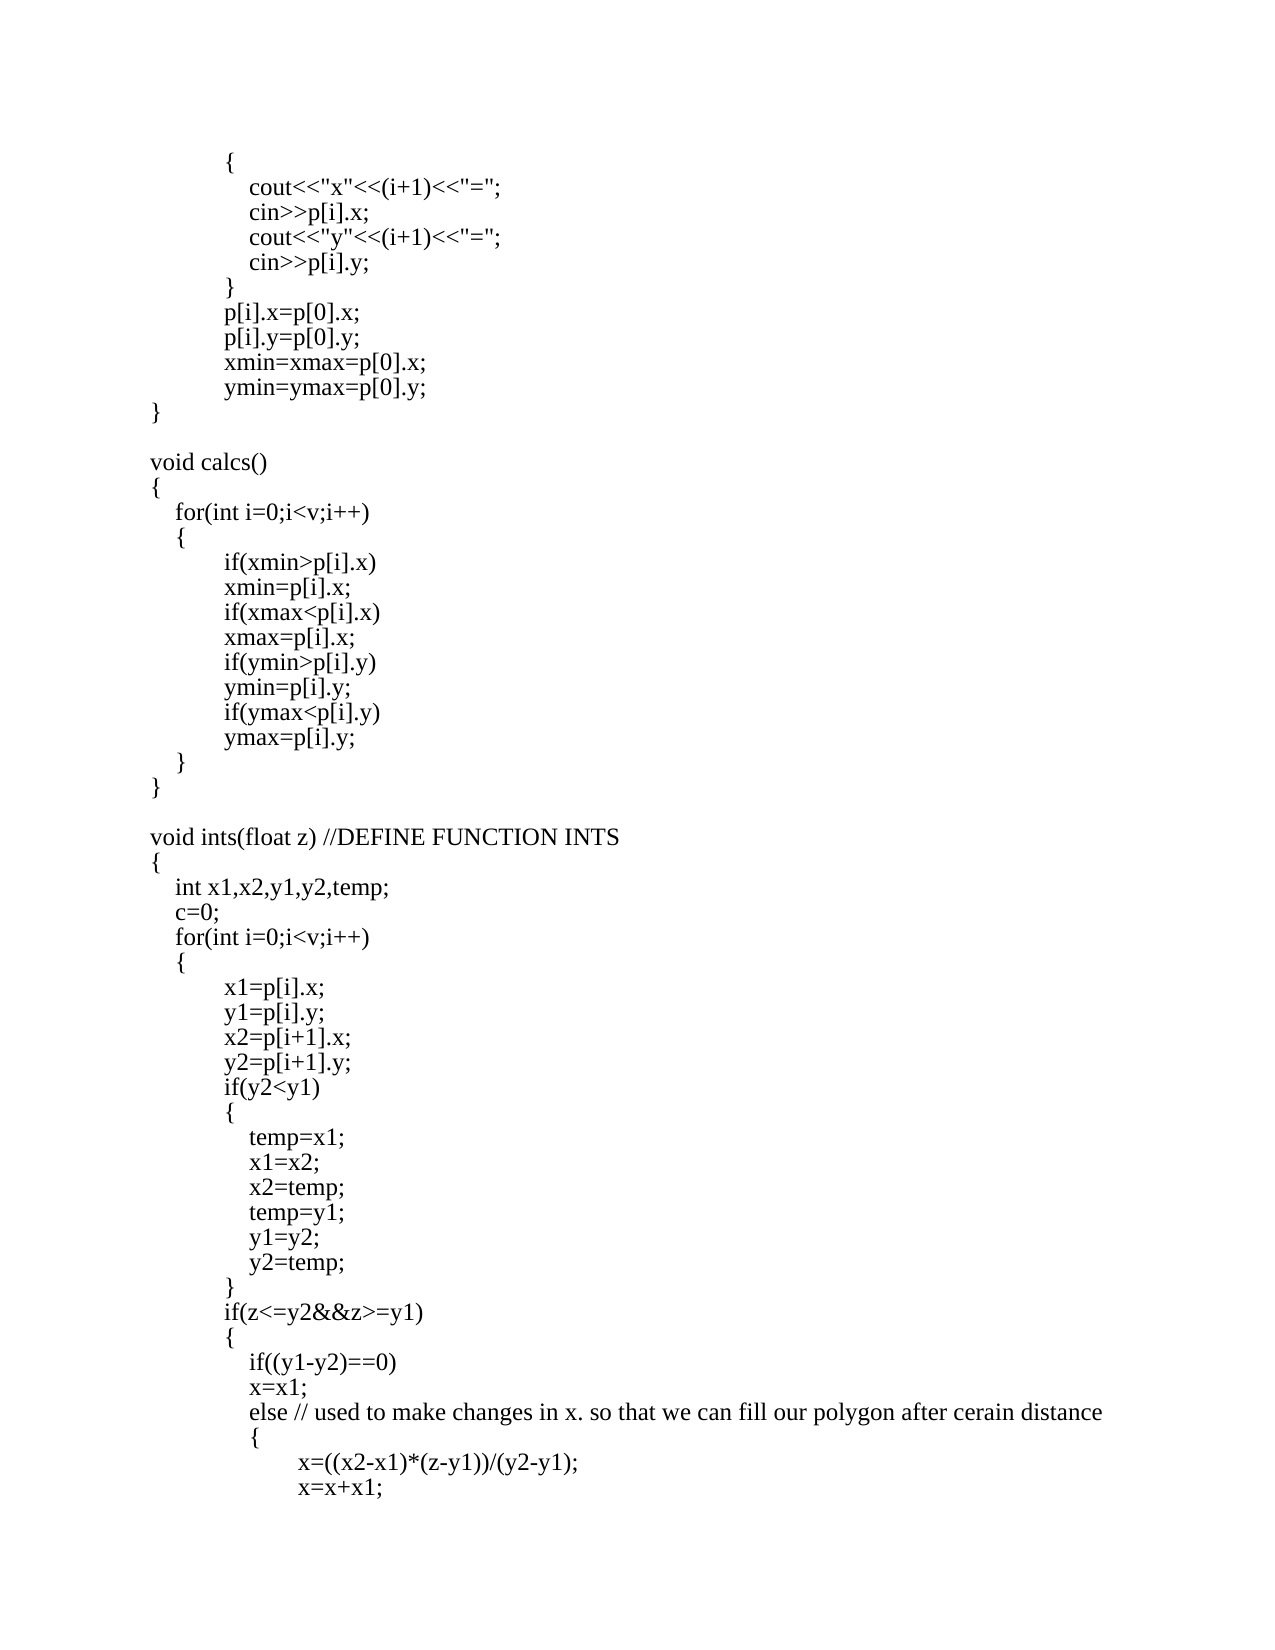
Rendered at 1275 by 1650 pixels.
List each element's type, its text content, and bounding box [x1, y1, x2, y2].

text temp=y1; [150, 1200, 1125, 1225]
text { [150, 850, 1125, 875]
text for(int i=0;i<v;i++) [150, 500, 1125, 525]
text } [150, 750, 1125, 775]
text x=((x2-x1)*(z-y1))/(y2-y1); [150, 1450, 1125, 1475]
text ymin=p[i].y; [150, 675, 1125, 700]
text xmin=p[i].x; [150, 575, 1125, 600]
text if(y2<y1) [150, 1075, 1125, 1100]
text ymin=ymax=p[0].y; [150, 375, 1125, 400]
text } [150, 775, 1125, 800]
text x=x1; [150, 1375, 1125, 1400]
text { [150, 150, 1125, 175]
text cin>>p[i].y; [150, 250, 1125, 275]
text p[i].x=p[0].x; [150, 300, 1125, 325]
text } [150, 275, 1125, 300]
text y1=y2; [150, 1225, 1125, 1250]
text y1=p[i].y; [150, 1000, 1125, 1025]
text } [150, 400, 1125, 425]
text if(ymin>p[i].y) [150, 650, 1125, 675]
text if(xmax<p[i].x) [150, 600, 1125, 625]
text { [150, 950, 1125, 975]
text int x1,x2,y1,y2,temp; [150, 875, 1125, 900]
text if(ymax<p[i].y) [150, 700, 1125, 725]
text } [150, 1275, 1125, 1300]
text cout<<"x"<<(i+1)<<"="; [150, 175, 1125, 200]
text p[i].y=p[0].y; [150, 325, 1125, 350]
text ymax=p[i].y; [150, 725, 1125, 750]
text if(z<=y2&&z>=y1) [150, 1300, 1125, 1325]
text { [150, 1100, 1125, 1125]
text x2=p[i+1].x; [150, 1025, 1125, 1050]
text temp=x1; [150, 1125, 1125, 1150]
text { [150, 525, 1125, 550]
text xmin=xmax=p[0].x; [150, 350, 1125, 375]
text else // used to make changes in x. so that we can fill our polygon after cerain distance [150, 1400, 1125, 1425]
text { [150, 475, 1125, 500]
text cin>>p[i].x; [150, 200, 1125, 225]
text x1=p[i].x; [150, 975, 1125, 1000]
text y2=p[i+1].y; [150, 1050, 1125, 1075]
text { [150, 1425, 1125, 1450]
text void ints(float z) //DEFINE FUNCTION INTS [150, 825, 1125, 850]
text if((y1-y2)==0) [150, 1350, 1125, 1375]
text x=x+x1; [150, 1475, 1125, 1500]
text for(int i=0;i<v;i++) [150, 925, 1125, 950]
text xmax=p[i].x; [150, 625, 1125, 650]
text cout<<"y"<<(i+1)<<"="; [150, 225, 1125, 250]
text void calcs() [150, 450, 1125, 475]
text { [150, 1325, 1125, 1350]
text y2=temp; [150, 1250, 1125, 1275]
text c=0; [150, 900, 1125, 925]
text x1=x2; [150, 1150, 1125, 1175]
text if(xmin>p[i].x) [150, 550, 1125, 575]
text x2=temp; [150, 1175, 1125, 1200]
